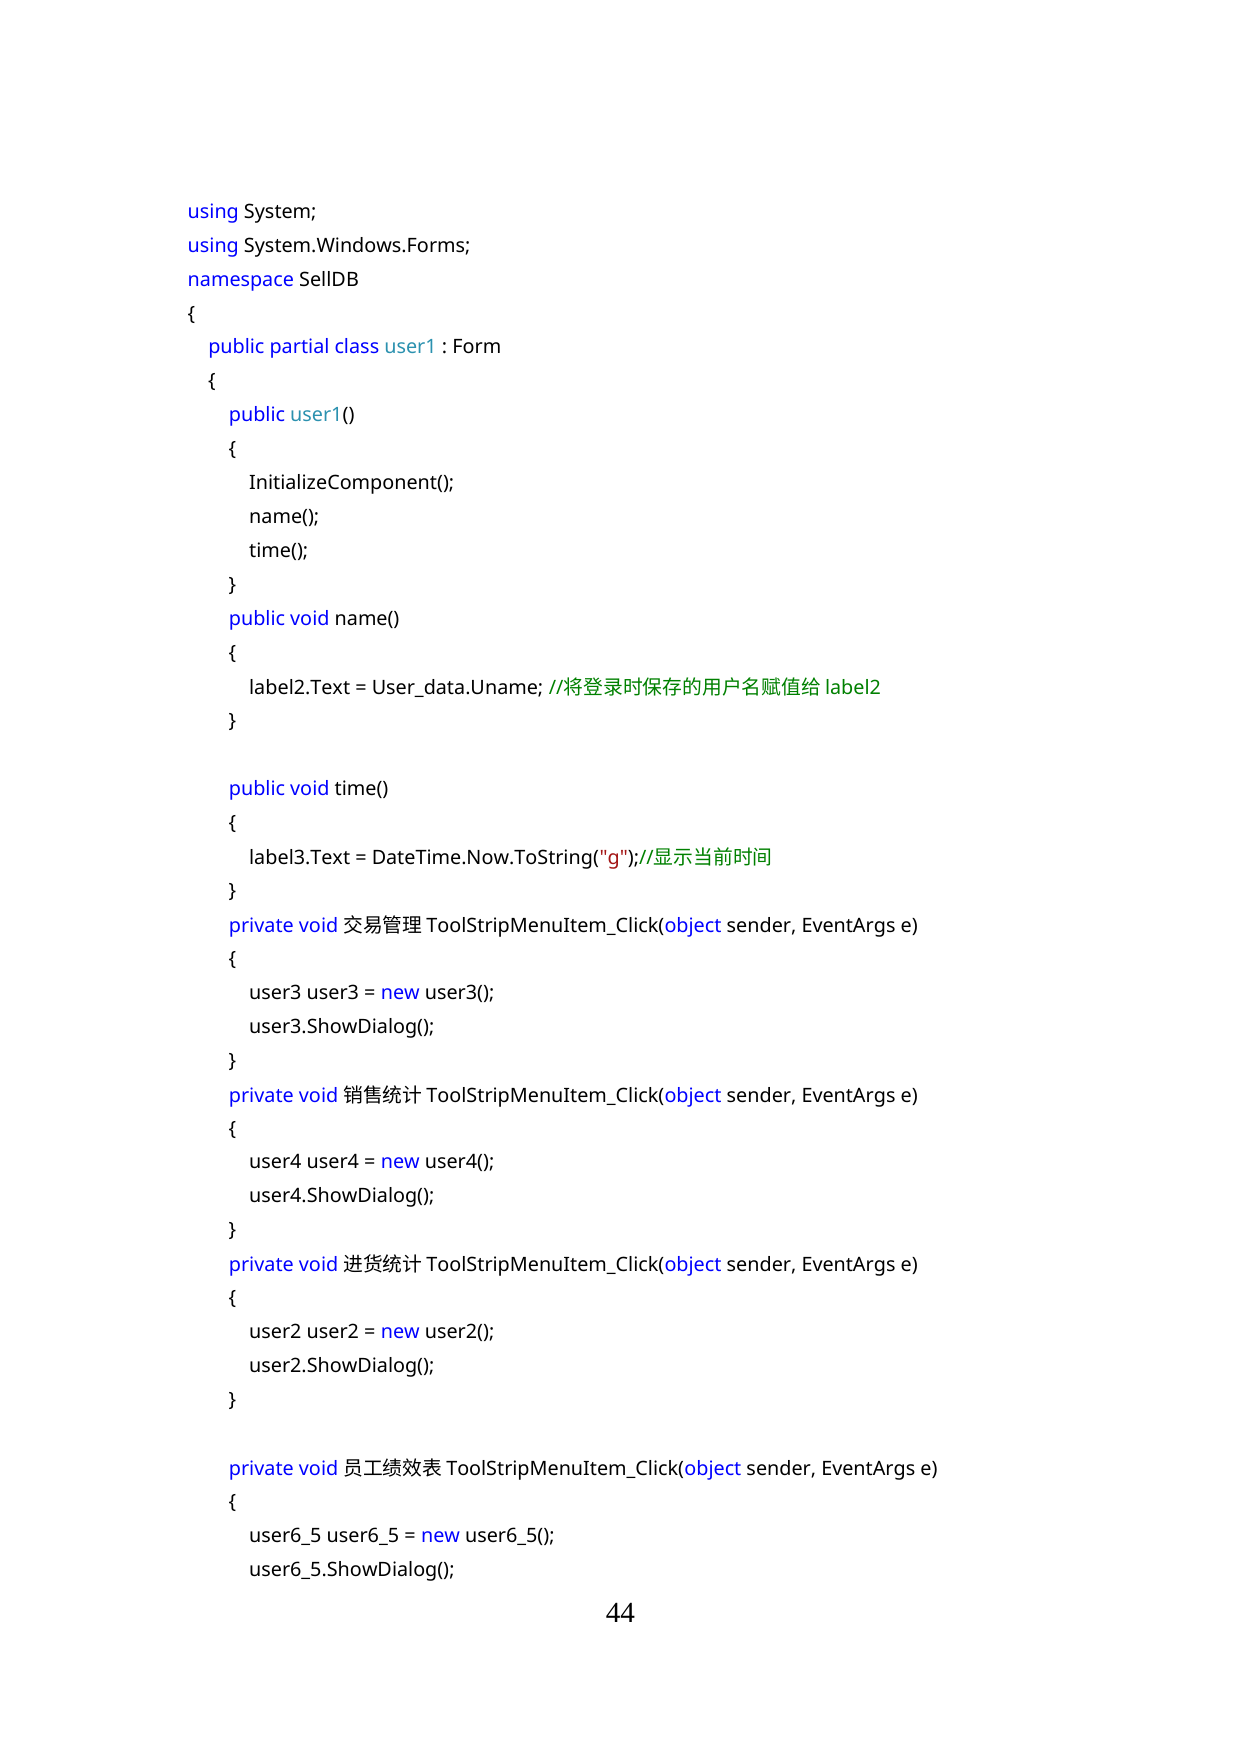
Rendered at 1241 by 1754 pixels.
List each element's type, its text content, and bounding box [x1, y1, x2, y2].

text public void name() [187, 601, 1053, 635]
text user2.ShowDialog(); [187, 1348, 1053, 1382]
text user6_5.ShowDialog(); [187, 1552, 1053, 1586]
text InitializeComponent(); [187, 465, 1053, 499]
text private void 员工绩效表ToolStripMenuItem_Click(object sender, EventArgs e) [187, 1450, 1053, 1484]
text private void 进货统计ToolStripMenuItem_Click(object sender, EventArgs e) [187, 1246, 1053, 1280]
text name(); [187, 499, 1053, 533]
text label2.Text = User_data.Uname; //将登录时保存的用户名赋值给label2 [187, 669, 1053, 703]
text { [187, 635, 1053, 669]
text using System; [187, 193, 1053, 227]
text private void 交易管理ToolStripMenuItem_Click(object sender, EventArgs e) [187, 907, 1053, 941]
text user3.ShowDialog(); [187, 1008, 1053, 1042]
text label3.Text = DateTime.Now.ToString("g");//显示当前时间 [187, 839, 1053, 873]
text using System.Windows.Forms; [187, 227, 1053, 261]
text } [187, 1042, 1053, 1076]
text user6_5 user6_5 = new user6_5(); [187, 1518, 1053, 1552]
text { [187, 363, 1053, 397]
text { [187, 431, 1053, 465]
text { [187, 941, 1053, 974]
text { [187, 805, 1053, 839]
text } [187, 1212, 1053, 1246]
text { [187, 1280, 1053, 1314]
text private void 销售统计ToolStripMenuItem_Click(object sender, EventArgs e) [187, 1076, 1053, 1110]
text public void time() [187, 771, 1053, 805]
text } [187, 873, 1053, 907]
text user4.ShowDialog(); [187, 1178, 1053, 1212]
text public partial class user1 : Form [187, 329, 1053, 363]
text } [187, 703, 1053, 737]
text public user1() [187, 397, 1053, 431]
text user3 user3 = new user3(); [187, 974, 1053, 1008]
text namespace SellDB [187, 261, 1053, 295]
text user2 user2 = new user2(); [187, 1314, 1053, 1348]
text { [187, 1110, 1053, 1144]
text { [187, 295, 1053, 329]
text user4 user4 = new user4(); [187, 1144, 1053, 1178]
text { [187, 1484, 1053, 1518]
text } [187, 1382, 1053, 1416]
text time(); [187, 533, 1053, 567]
text } [187, 567, 1053, 601]
